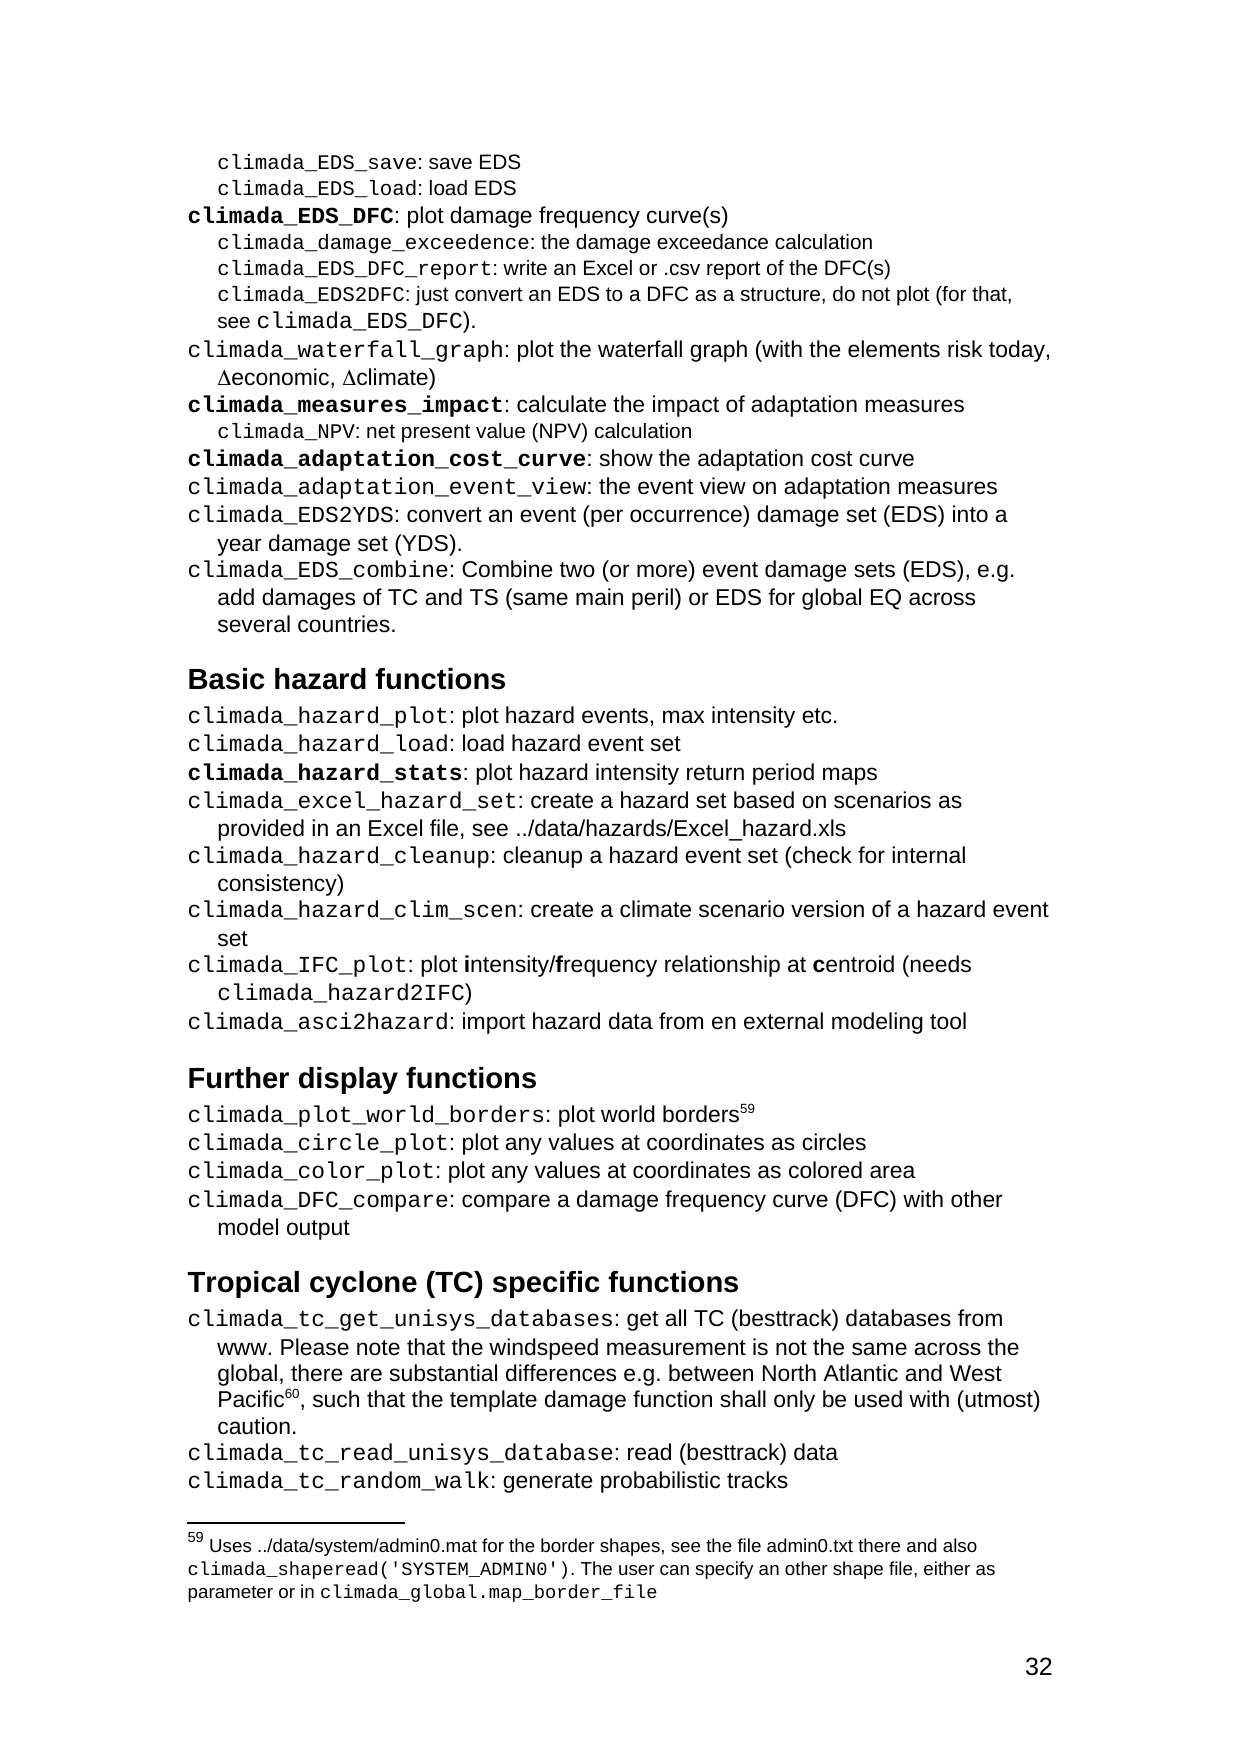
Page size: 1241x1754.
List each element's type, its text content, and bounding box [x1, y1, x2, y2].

text climada_hazard_clim_scen: create a climate scenario version of a hazard event set [187, 896, 1053, 951]
text climada_EDS_load: load EDS [217, 176, 1053, 202]
subtitle Further display functions [187, 1061, 1053, 1094]
text climada_EDS_combine: Combine two (or more) event damage sets (EDS), e.g. add damages of TC and TS (same main peril) or EDS for global EQ across several countries. [187, 556, 1053, 637]
text climada_hazard_plot: plot hazard events, max intensity etc. [187, 702, 1053, 730]
text climada_EDS2YDS: convert an event (per occurrence) damage set (EDS) into a year damage set (YDS). [187, 501, 1053, 556]
text climada_excel_hazard_set: create a hazard set based on scenarios as provided in an Excel file, see ../data/hazards/Excel_hazard.xls [187, 787, 1053, 842]
text climada_hazard_load: load hazard event set [187, 730, 1053, 758]
text climada_damage_exceedence: the damage exceedance calculation [217, 230, 1053, 256]
text climada_color_plot: plot any values at coordinates as colored area [187, 1157, 1053, 1186]
text climada_adaptation_cost_curve: show the adaptation cost curve [187, 445, 1053, 473]
subtitle Tropical cyclone (TC) specific functions [187, 1265, 1053, 1299]
text climada_tc_read_unisys_database: read (besttrack) data [187, 1439, 1053, 1467]
text climada_measures_impact: calculate the impact of adaptation measures [187, 391, 1053, 419]
text climada_NPV: net present value (NPV) calculation [217, 419, 1053, 445]
text climada_DFC_compare: compare a damage frequency curve (DFC) with other model output [187, 1186, 1053, 1240]
subtitle Basic hazard functions [187, 662, 1053, 696]
text climada_asci2hazard: import hazard data from en external modeling tool [187, 1008, 1053, 1036]
text climada_circle_plot: plot any values at coordinates as circles [187, 1129, 1053, 1157]
text climada_EDS_save: save EDS [217, 150, 1053, 176]
text climada_adaptation_event_view: the event view on adaptation measures [187, 473, 1053, 501]
text climada_hazard_stats: plot hazard intensity return period maps [187, 758, 1053, 787]
text climada_plot_world_borders: plot world borders [187, 1101, 1053, 1129]
text climada_EDS_DFC_report: write an Excel or .csv report of the DFC(s) [217, 256, 1053, 282]
text climada_hazard_cleanup: cleanup a hazard event set (check for internal consistency) [187, 842, 1053, 896]
text climada_tc_get_unisys_databases: get all TC (besttrack) databases from www. Please note that the windspeed measurement is not the same across the global, there are substantial differences e.g. between North Atlantic and West Pacific, such that the template damage function shall only be used with (utmost) caution. [187, 1305, 1053, 1439]
text climada_EDS2DFC: just convert an EDS to a DFC as a structure, do not plot (for that, see climada_EDS_DFC). [217, 282, 1053, 336]
text climada_EDS_DFC: plot damage frequency curve(s) [187, 202, 1053, 230]
text climada_IFC_plot: plot intensity/frequency relationship at centroid (needs climada_hazard2IFC) [187, 951, 1053, 1008]
text climada_tc_random_walk: generate probabilistic tracks [187, 1467, 1053, 1496]
text climada_waterfall_graph: plot the waterfall graph (with the elements risk today, economic, climate) [187, 336, 1053, 391]
